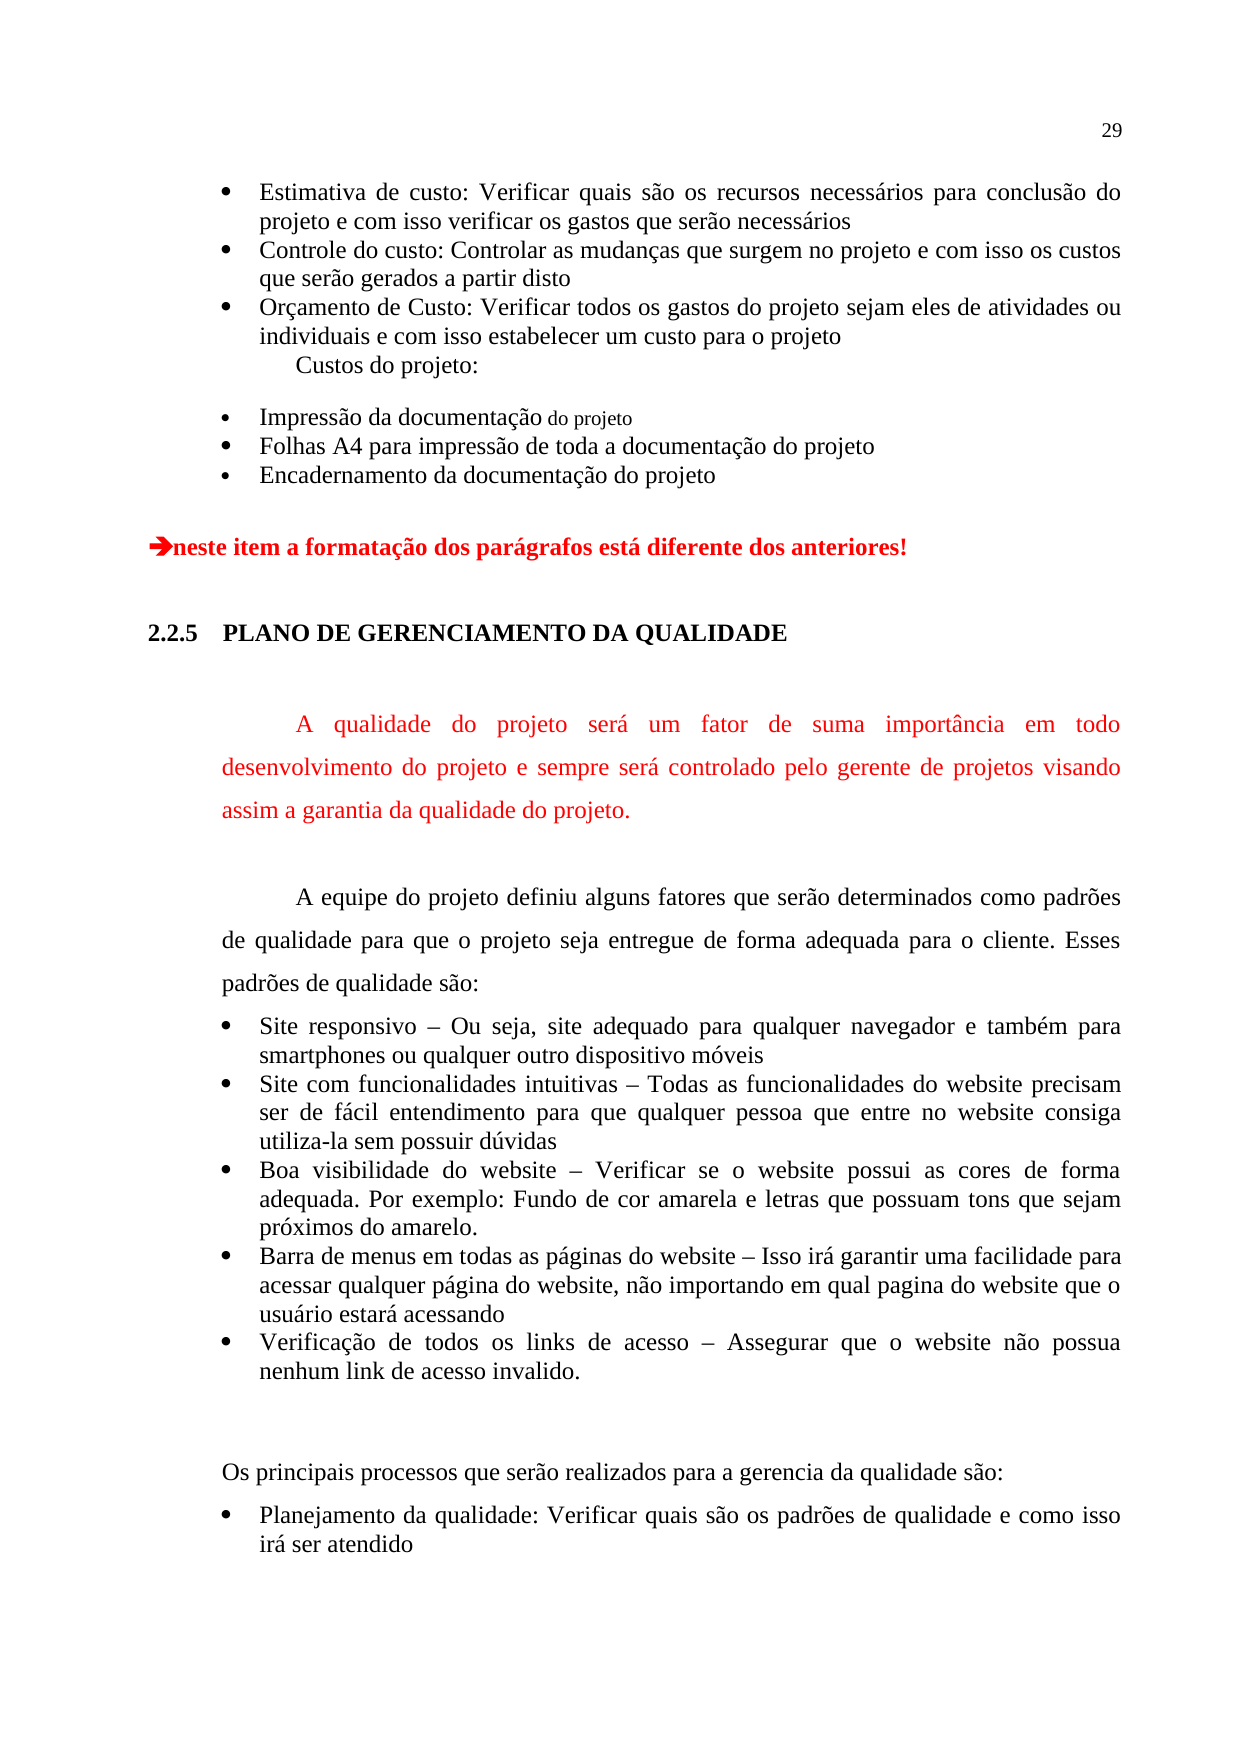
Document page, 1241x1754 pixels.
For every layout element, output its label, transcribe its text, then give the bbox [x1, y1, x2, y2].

list Impressão da documentação do projeto [222, 402, 1122, 431]
list Custos do projeto: [295, 350, 1122, 378]
subtitle PLANO DE GERENCIAMENTO DA QUALIDADE [148, 618, 1122, 647]
text A equipe do projeto definiu alguns fatores que serão determinados como padrões de qualidade para que o projeto seja entregue de forma adequada para o cliente. Esses padrões de qualidade são: [222, 882, 1122, 997]
text Os principais processos que serão realizados para a gerencia da qualidade são: [148, 1457, 1122, 1486]
list Controle do custo: Controlar as mudanças que surgem no projeto e com isso os custos que serão gerados a partir disto [222, 235, 1122, 292]
list Verificação de todos os links de acesso – Assegurar que o website não possua nenhum link de acesso invalido. [222, 1327, 1122, 1385]
list Encadernamento da documentação do projeto [222, 460, 1122, 489]
list Barra de menus em todas as páginas do website – Isso irá garantir uma facilidade para acessar qualquer página do website, não importando em qual pagina do website que o usuário estará acessando [222, 1241, 1122, 1327]
list Site com funcionalidades intuitivas – Todas as funcionalidades do website precisam ser de fácil entendimento para que qualquer pessoa que entre no website consiga utiliza-la sem possuir dúvidas [222, 1069, 1122, 1155]
list Estimativa de custo: Verificar quais são os recursos necessários para conclusão do projeto e com isso verificar os gastos que serão necessários [222, 177, 1122, 235]
list Folhas A4 para impressão de toda a documentação do projeto [222, 431, 1122, 460]
list Orçamento de Custo: Verificar todos os gastos do projeto sejam eles de atividades ou individuais e com isso estabelecer um custo para o projeto [222, 292, 1122, 350]
list Site responsivo – Ou seja, site adequado para qualquer navegador e também para smartphones ou qualquer outro dispositivo móveis [222, 1011, 1122, 1069]
list Boa visibilidade do website – Verificar se o website possui as cores de forma adequada. Por exemplo: Fundo de cor amarela e letras que possuam tons que sejam próximos do amarelo. [222, 1155, 1122, 1241]
text neste item a formatação dos parágrafos está diferente dos anteriores! [148, 532, 1122, 561]
text A qualidade do projeto será um fator de suma importância em todo desenvolvimento do projeto e sempre será controlado pelo gerente de projetos visando assim a garantia da qualidade do projeto. [222, 709, 1122, 824]
list Planejamento da qualidade: Verificar quais são os padrões de qualidade e como isso irá ser atendido [222, 1500, 1122, 1557]
